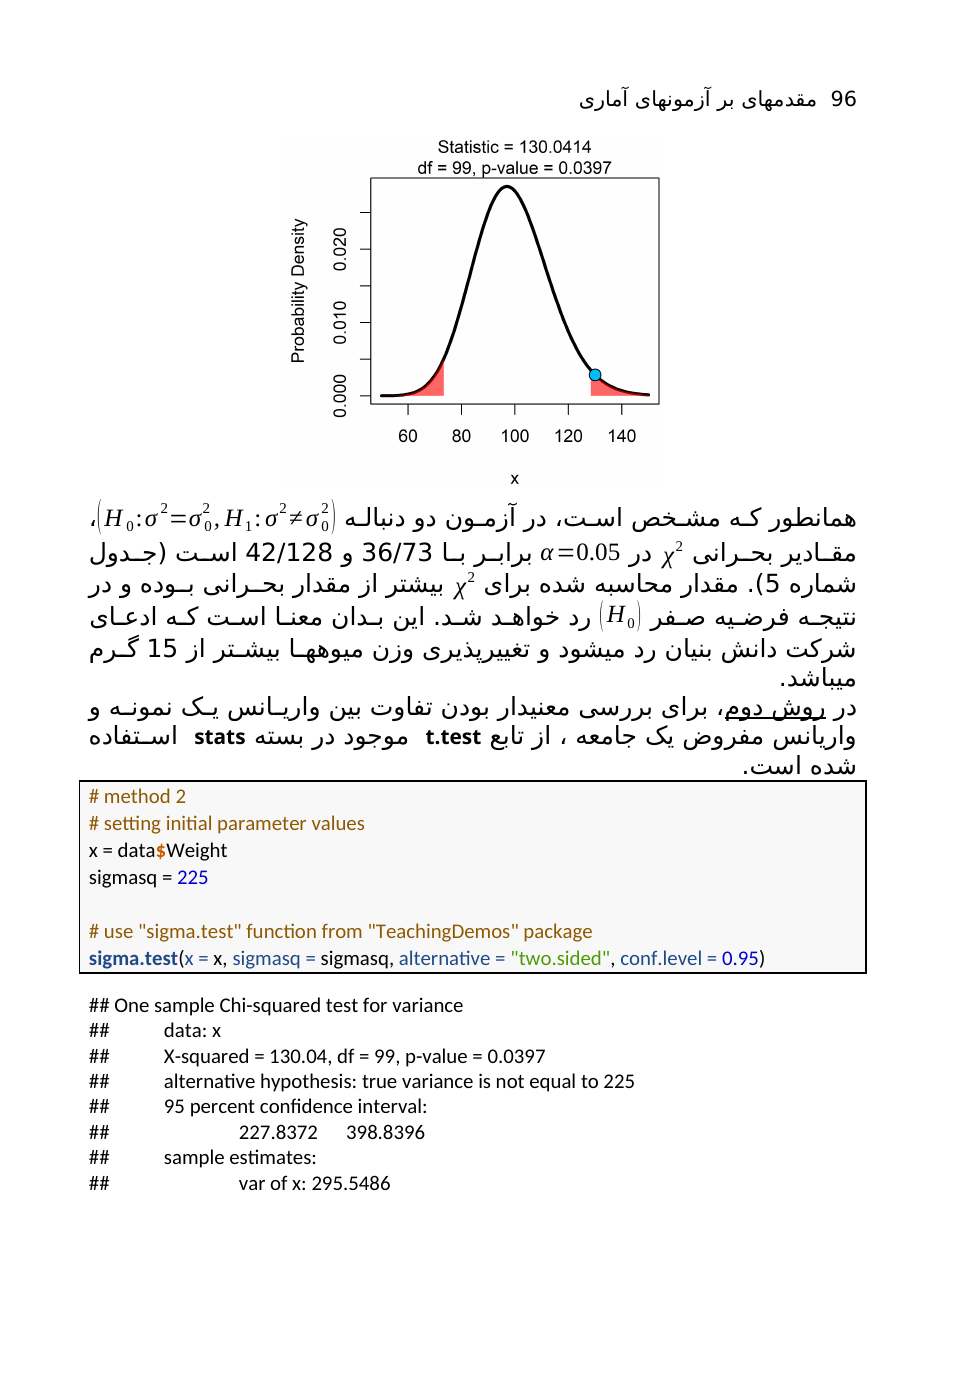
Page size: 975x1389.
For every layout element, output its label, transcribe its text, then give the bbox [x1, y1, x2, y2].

text در روش دوم، برای بررسی معنی‏دار بودن تفاوت بین واریانس یک نمونه و واریانس مفروض یک جامعه ، از تابع t.test موجود در بسته stats استفاده شده است. [89, 692, 857, 780]
text ## One sample Chi-squared test for variance ## data: x ## X-squared = 130.04, df = 99, p-value = 0.0397 ## alternative hypothesis: true variance is not equal to 225 ## 95 percent confidence interval: ## 227.8372 398.8396 ## sample estimates: ## var of x: 295.5486 [89, 992, 857, 1195]
text همانطور که مشخص است، در آزمون دو دنباله ، مقادیر بحرانی در برابر با 36/73 و 42/128 است (جدول شماره 5). مقدار محاسبه شده برای بیشتر از مقدار بحرانی بوده و در نتیجه فرضیه صفر رد خواهد شد. این بدان معنا است که ادعای شرکت دانش بنیان رد می‏شود و تغییرپذیری وزن میوه‏ها بیشتر از 15 گرم می‏باشد. [89, 498, 857, 692]
picture [285, 135, 661, 486]
text # method 2 # setting initial parameter values x = data$Weight sigmasq = 225 # use "sigma.test" function from "TeachingDemos" package sigma.test(x = x, sigmasq = sigmasq, alternative = "two.sided", conf.level = 0.95) [80, 782, 865, 972]
